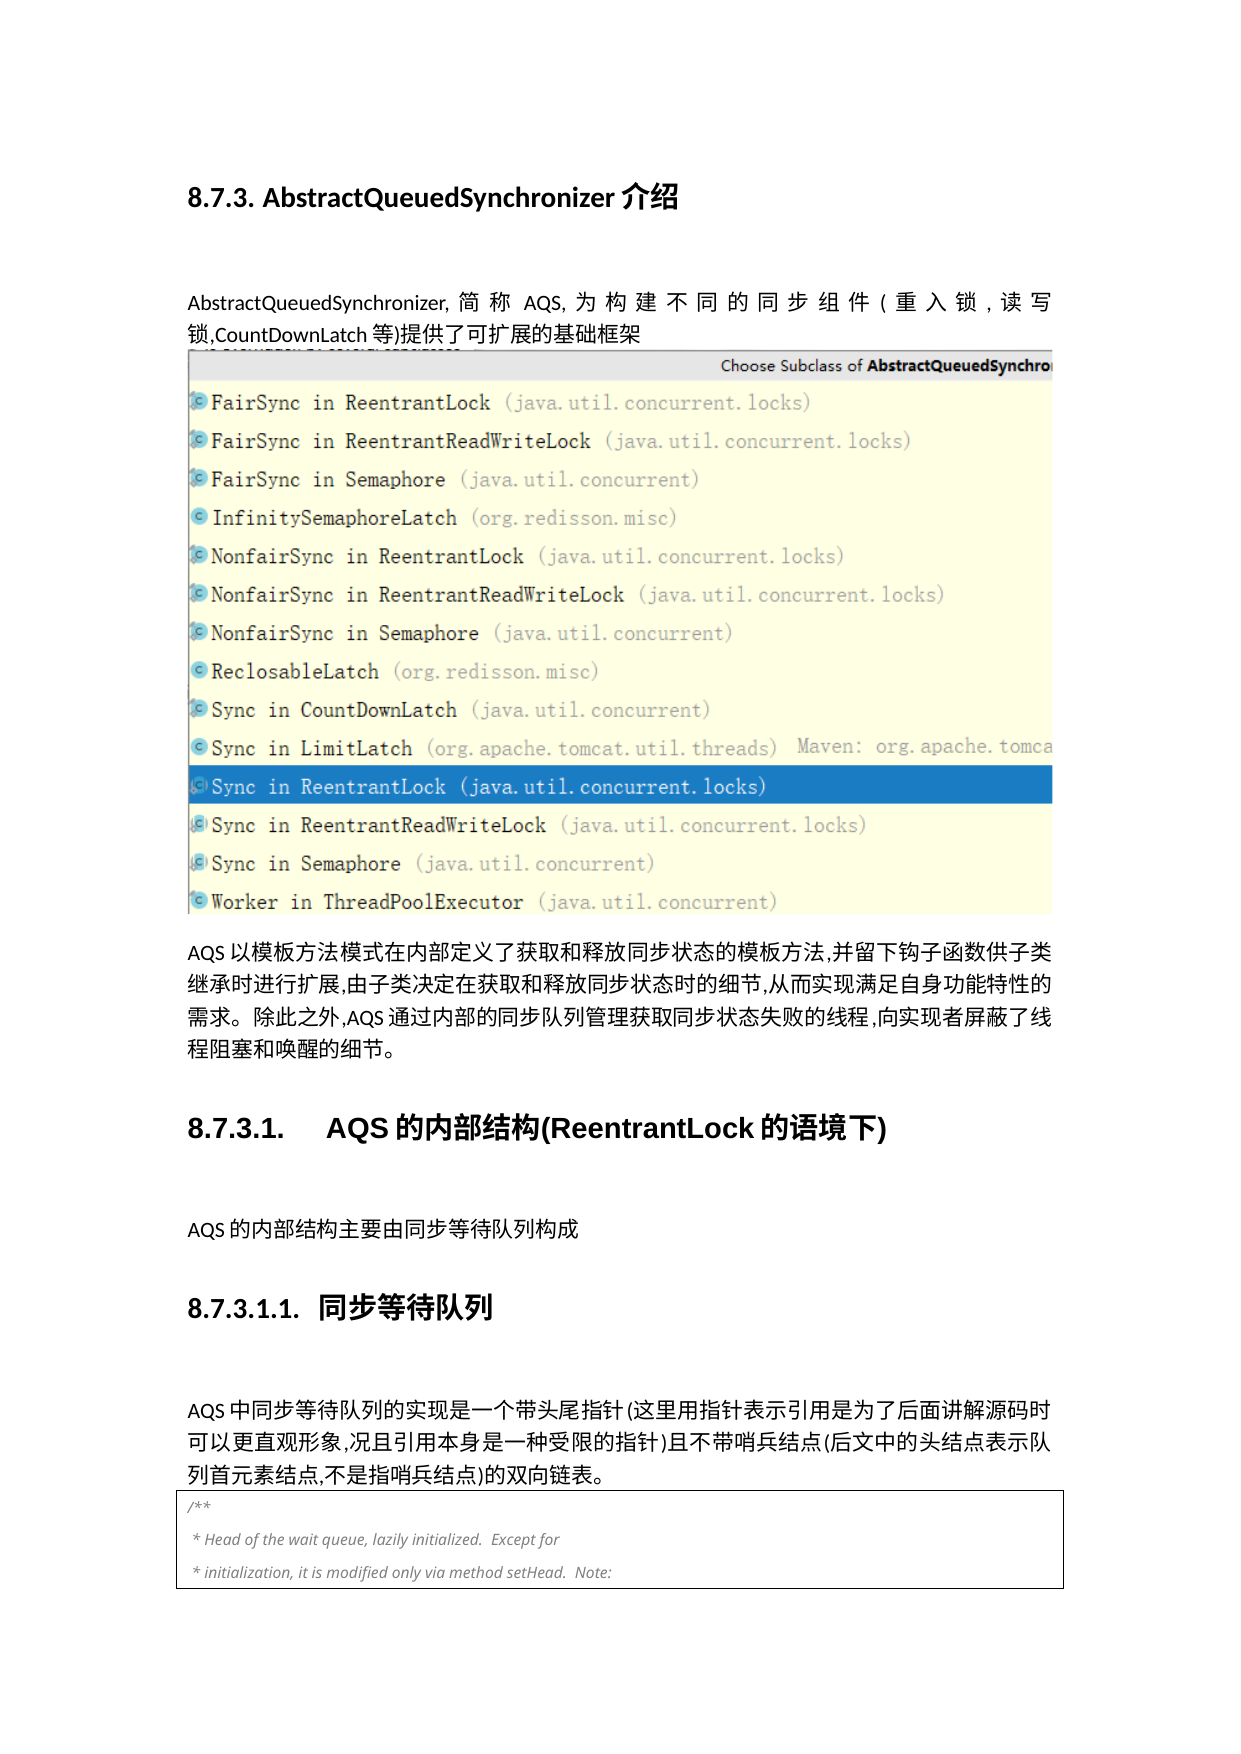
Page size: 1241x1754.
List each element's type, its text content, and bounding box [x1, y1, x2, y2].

text AQS以模板方法模式在内部定义了获取和释放同步状态的模板方法,并留下钩子函数供子类继承时进行扩展,由子类决定在获取和释放同步状态时的细节,从而实现满足自身功能特性的需求。除此之外,AQS通过内部的同步队列管理获取同步状态失败的线程,向实现者屏蔽了线程阻塞和唤醒的细节。 [187, 934, 1053, 1064]
text AbstractQueuedSynchronizer,简称AQS,为构建不同的同步组件(重入锁,读写锁,CountDownLatch等)提供了可扩展的基础框架 [187, 284, 1053, 349]
subtitle AQS的内部结构(ReentrantLock的语境下) [187, 1094, 1053, 1159]
text AQS中同步等待队列的实现是一个带头尾指针(这里用指针表示引用是为了后面讲解源码时可以更直观形象,况且引用本身是一种受限的指针)且不带哨兵结点(后文中的头结点表示队列首元素结点,不是指哨兵结点)的双向链表。 [187, 1392, 1053, 1490]
subtitle 同步等待队列 [187, 1274, 1053, 1339]
text AQS的内部结构主要由同步等待队列构成 [187, 1212, 1053, 1244]
picture [187, 349, 1053, 914]
subtitle AbstractQueuedSynchronizer介绍 [187, 162, 1053, 227]
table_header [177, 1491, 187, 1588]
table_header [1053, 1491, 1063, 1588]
